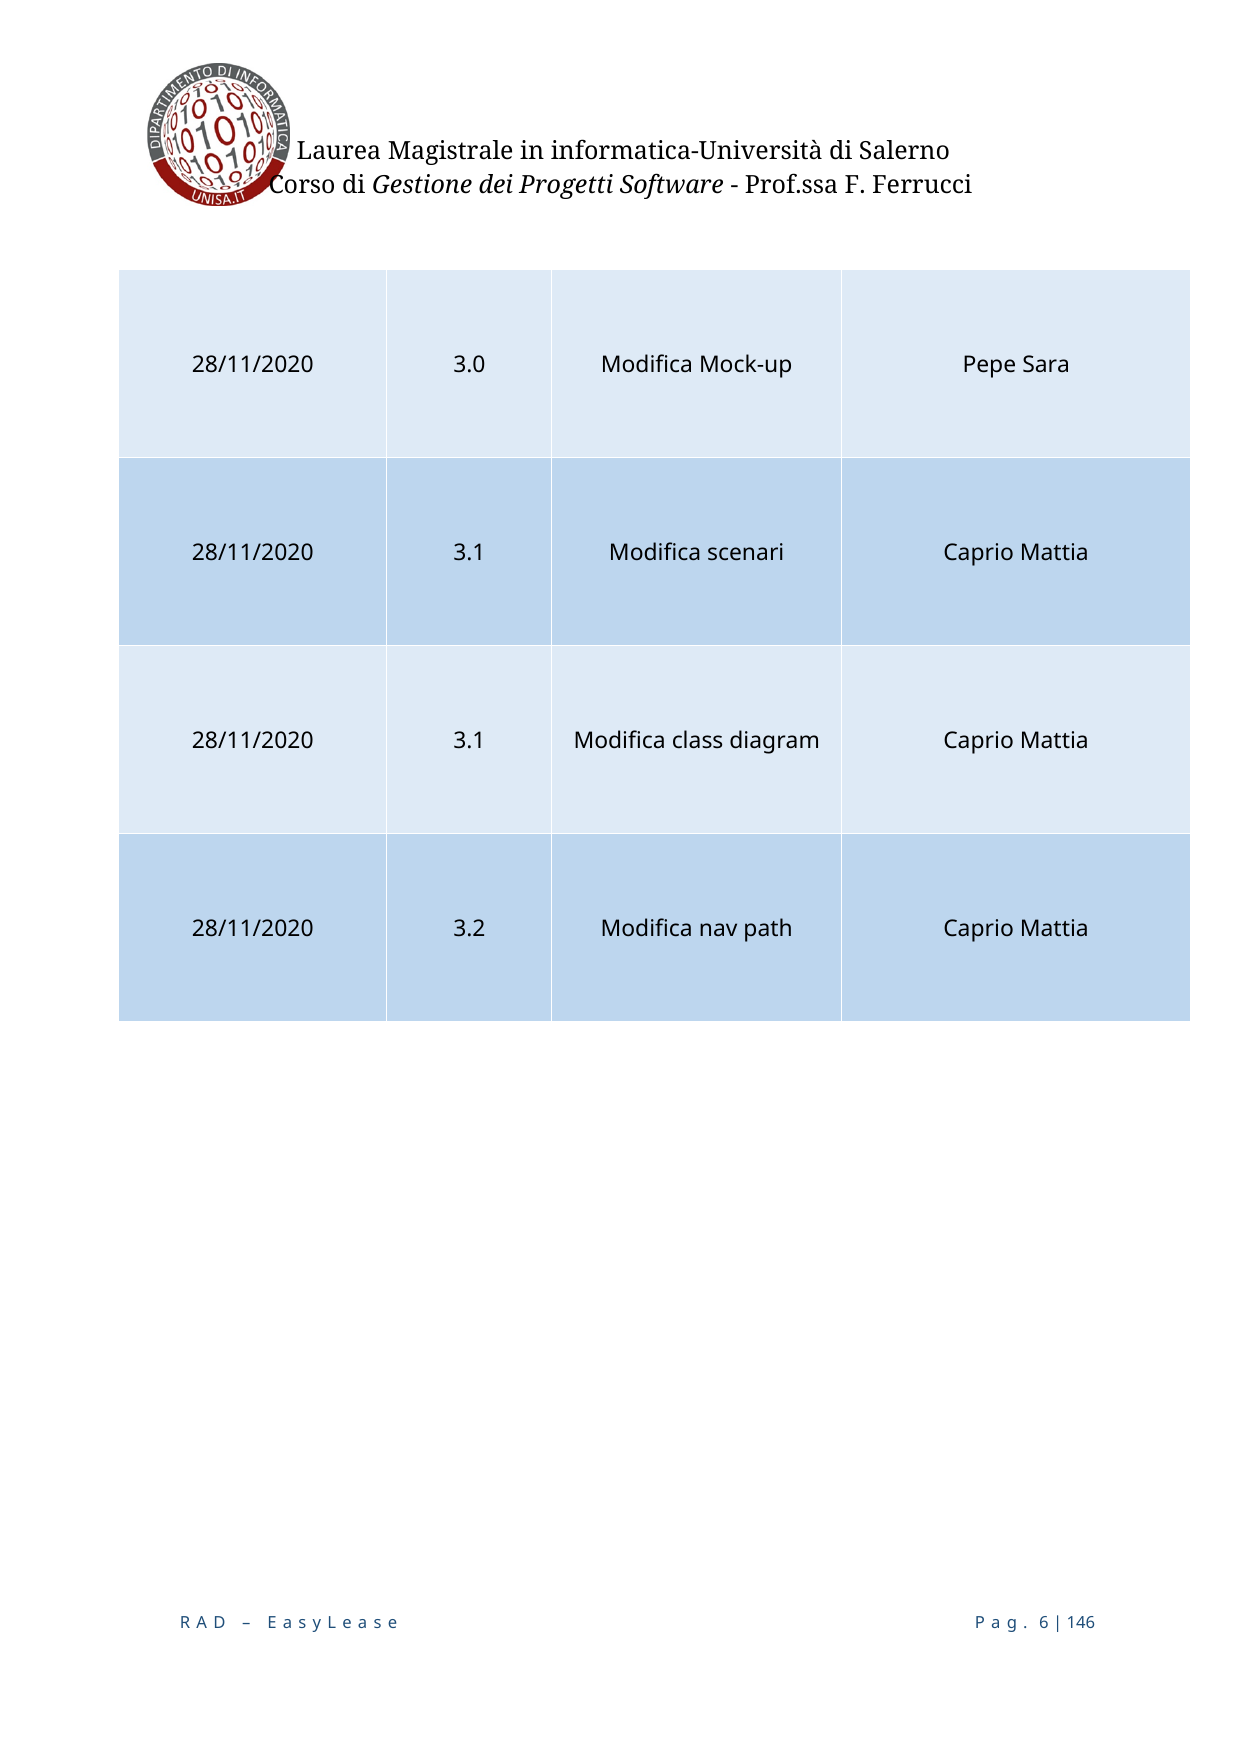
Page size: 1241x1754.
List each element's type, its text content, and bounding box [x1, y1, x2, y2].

table_cell Modifica class diagram [552, 646, 841, 833]
table_cell 3.1 [387, 458, 551, 645]
table_cell 3.1 [387, 646, 551, 833]
table_cell 28/11/2020 [119, 458, 386, 645]
table_cell 3.2 [387, 834, 551, 1021]
table_cell Caprio Mattia [842, 834, 1190, 1021]
picture [147, 63, 290, 206]
table_cell 28/11/2020 [119, 270, 386, 457]
table_cell 3.0 [387, 270, 551, 457]
table_cell Modifica nav path [552, 834, 841, 1021]
table_cell Caprio Mattia [842, 458, 1190, 645]
table_cell Modifica scenari [552, 458, 841, 645]
table_cell 28/11/2020 [119, 834, 386, 1021]
table_cell Modifica Mock-up [552, 270, 841, 457]
table_cell Caprio Mattia [842, 646, 1190, 833]
table_cell 28/11/2020 [119, 646, 386, 833]
table_cell Pepe Sara [842, 270, 1190, 457]
